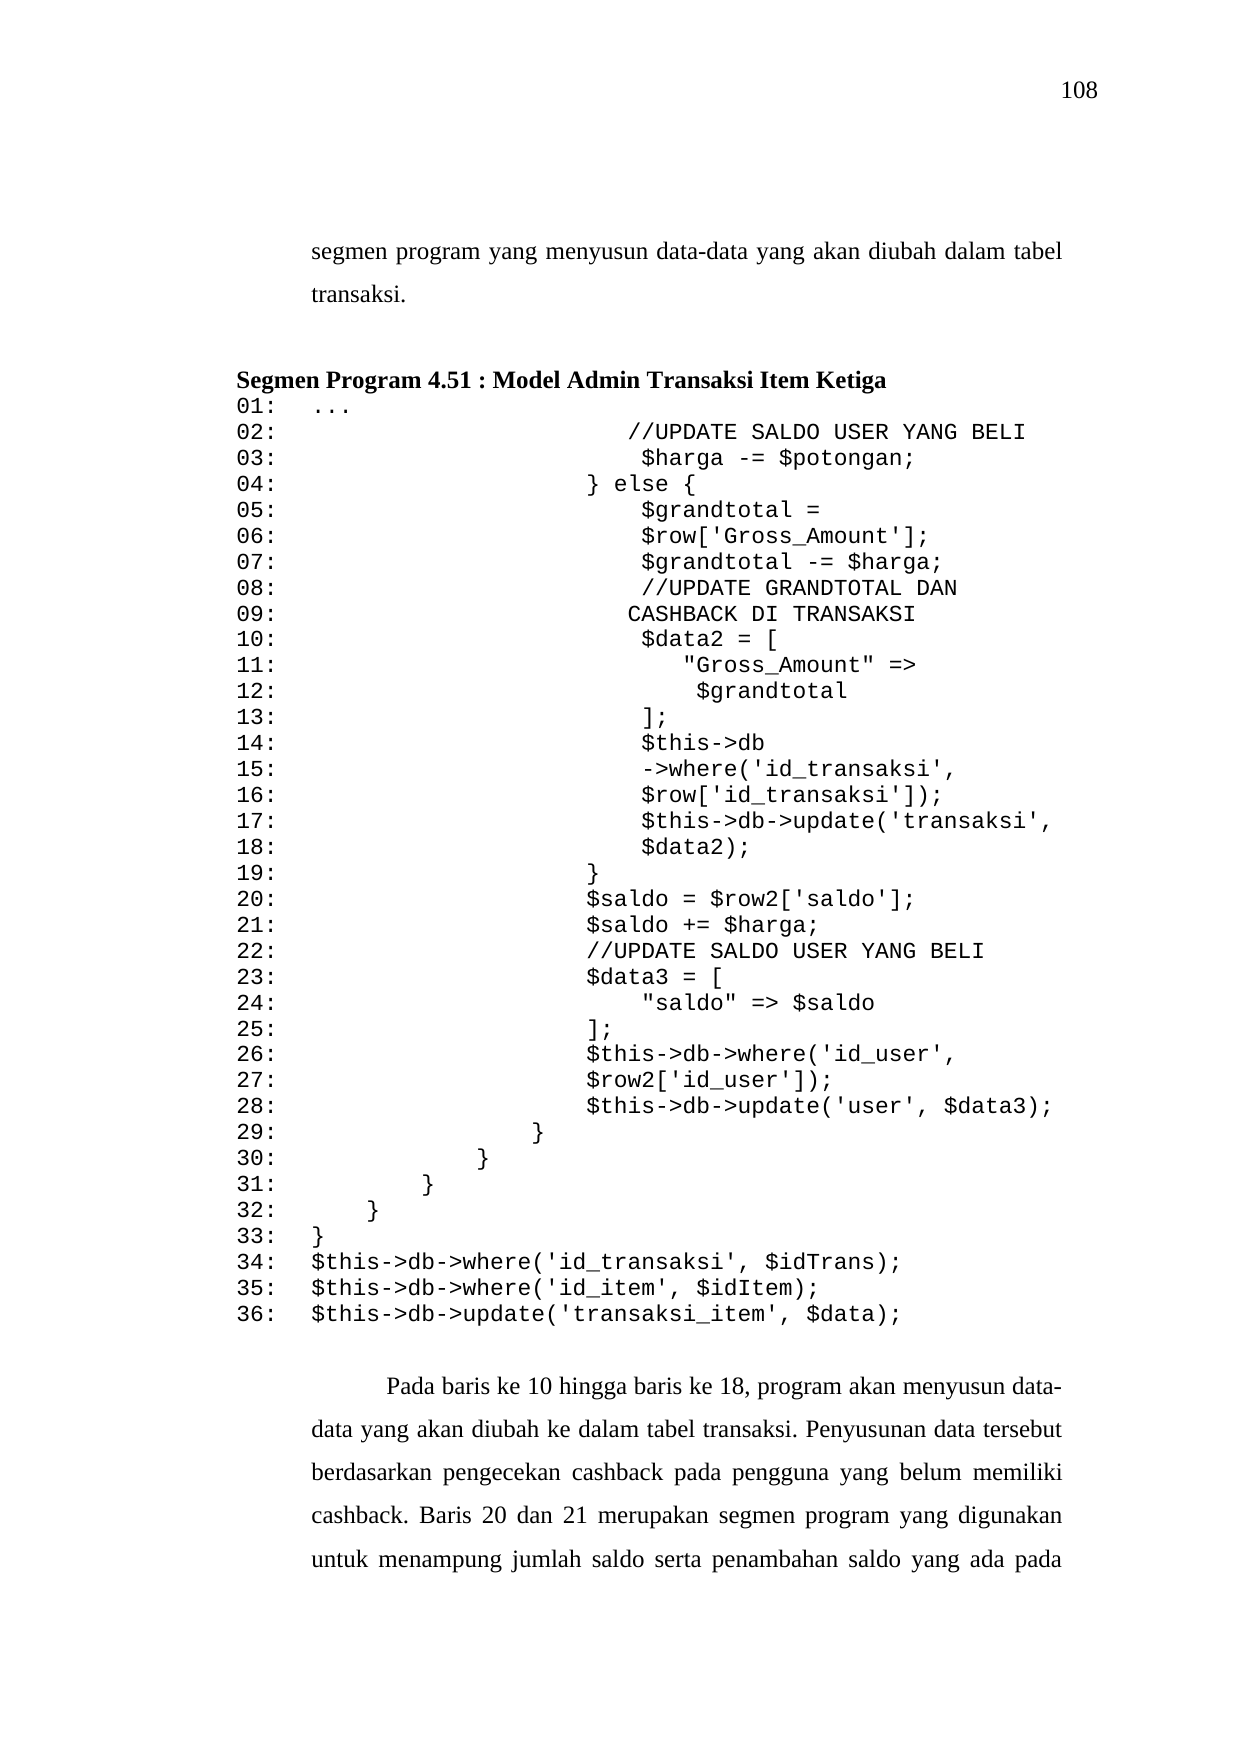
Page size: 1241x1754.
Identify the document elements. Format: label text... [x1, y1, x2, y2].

list } [236, 861, 1063, 887]
list $this->db->update('user', $data3); [236, 1095, 1063, 1121]
list $this->db->where('id_transaksi', $idTrans); [236, 1250, 1063, 1276]
list CASHBACK DI TRANSAKSI [236, 602, 1063, 628]
list $row['Gross_Amount']; [236, 524, 1063, 550]
list //UPDATE SALDO USER YANG BELI [236, 420, 1063, 446]
list ... [236, 394, 1063, 420]
list $this->db->update('transaksi_item', $data); [236, 1302, 1063, 1328]
list $this->db->where('id_item', $idItem); [236, 1276, 1063, 1302]
list $this->db [236, 732, 1063, 757]
list $row['id_transaksi']); [236, 783, 1063, 809]
list } [236, 1172, 1063, 1198]
list $row2['id_user']); [236, 1069, 1063, 1095]
list } [236, 1121, 1063, 1147]
list } [236, 1224, 1063, 1250]
list $grandtotal = [236, 498, 1063, 524]
list "Gross_Amount" => [236, 654, 1063, 680]
list $grandtotal [236, 680, 1063, 706]
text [311, 236, 1063, 308]
list ]; [236, 1017, 1063, 1043]
list } [236, 1147, 1063, 1172]
list $saldo = $row2['saldo']; [236, 887, 1063, 913]
list "saldo" => $saldo [236, 991, 1063, 1017]
list $harga -= $potongan; [236, 446, 1063, 472]
list ]; [236, 706, 1063, 732]
list //UPDATE GRANDTOTAL DAN [236, 576, 1063, 602]
list $data3 = [ [236, 965, 1063, 991]
list $this->db->update('transaksi', [236, 809, 1063, 835]
list $grandtotal -= $harga; [236, 550, 1063, 576]
list $data2); [236, 835, 1063, 861]
list //UPDATE SALDO USER YANG BELI [236, 939, 1063, 965]
list } else { [236, 472, 1063, 498]
list $saldo += $harga; [236, 913, 1063, 939]
list } [236, 1198, 1063, 1224]
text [311, 1371, 1063, 1572]
list $this->db->where('id_user', [236, 1043, 1063, 1069]
text Segmen Program 4.51 : Model Admin Transaksi Item Ketiga [236, 366, 1063, 394]
list ->where('id_transaksi', [236, 757, 1063, 783]
list $data2 = [ [236, 628, 1063, 654]
